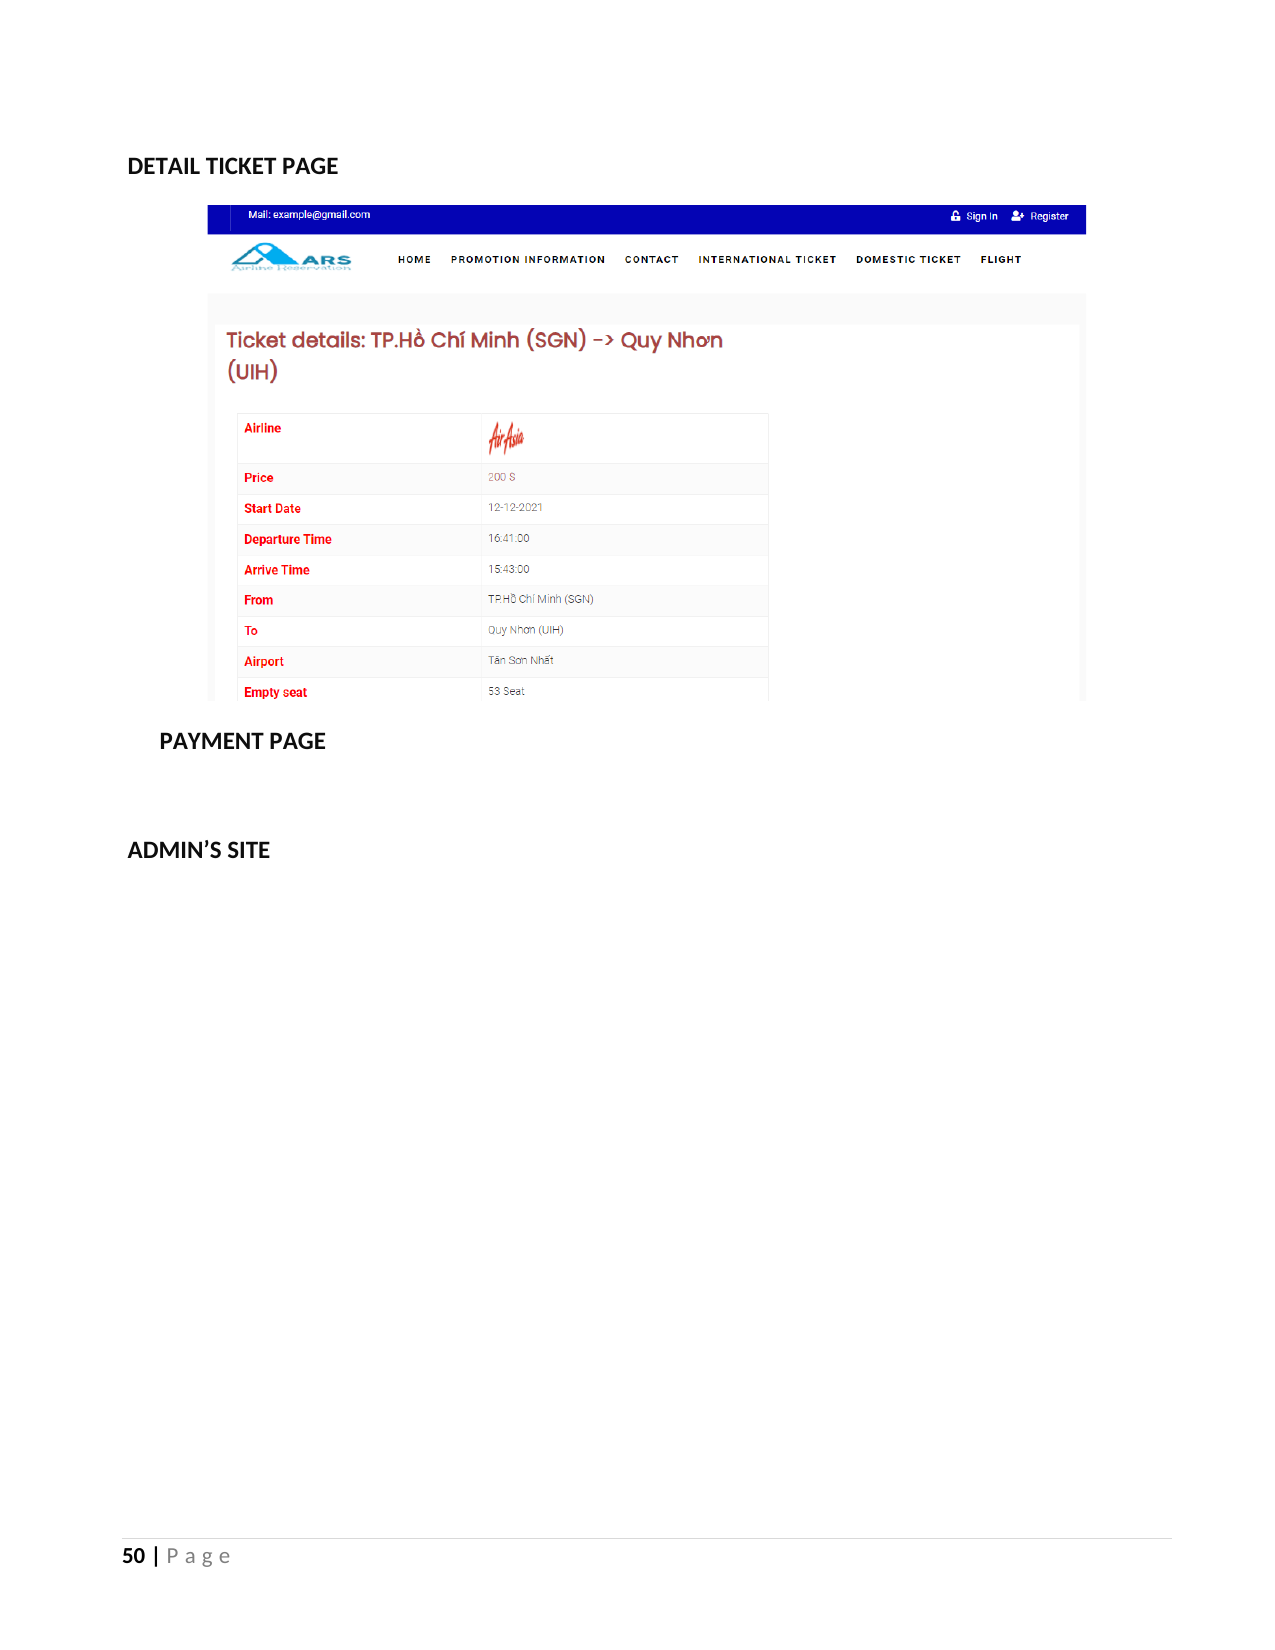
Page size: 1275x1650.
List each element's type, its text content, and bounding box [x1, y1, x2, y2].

subtitle Payment Page [159, 725, 1172, 756]
subtitle detail ticket page [122, 150, 1172, 181]
picture [207, 205, 1087, 701]
subtitle Admin’s Site [122, 834, 1172, 864]
